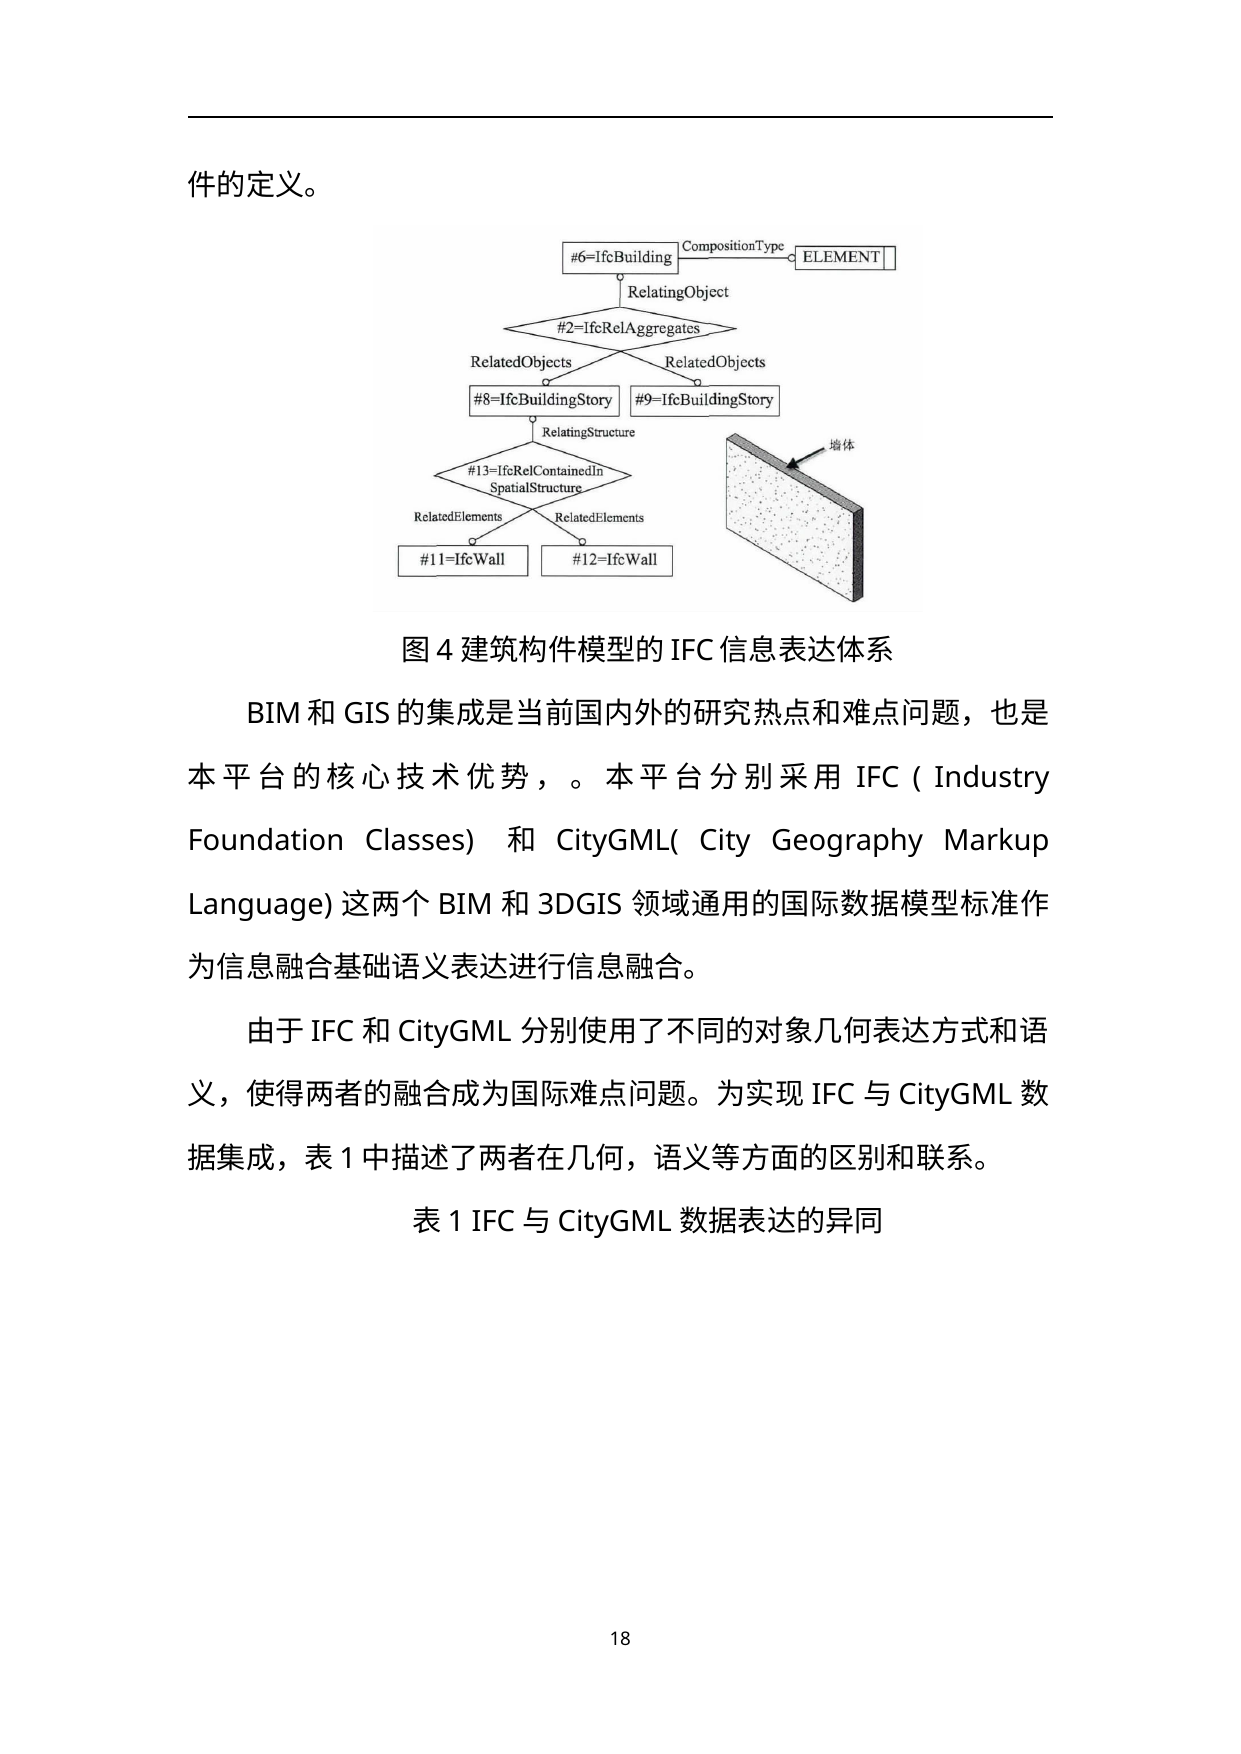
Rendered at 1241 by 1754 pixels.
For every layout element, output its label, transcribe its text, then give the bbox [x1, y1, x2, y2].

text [187, 162, 1050, 204]
text 由于IFC 和CityGML 分别使用了不同的对象几何表达方式和语义，使得两者的融合成为国际难点问题。为实现IFC 与CityGML 数据集成，表1中描述了两者在几何，语义等方面的区别和联系。 [187, 1007, 1050, 1177]
text 图4 建筑构件模型的IFC信息表达体系 [187, 626, 1050, 669]
text 表1 IFC 与CityGML 数据表达的异同 [187, 1198, 1050, 1240]
text BIM和GIS的集成是当前国内外的研究热点和难点问题，也是本平台的核心技术优势，。本平台分别采用IFC ( Industry Foundation Classes) 和CityGML( City Geography Markup Language) 这两个BIM 和3DGIS 领域通用的国际数据模型标准作为信息融合基础语义表达进行信息融合。 [187, 690, 1050, 986]
